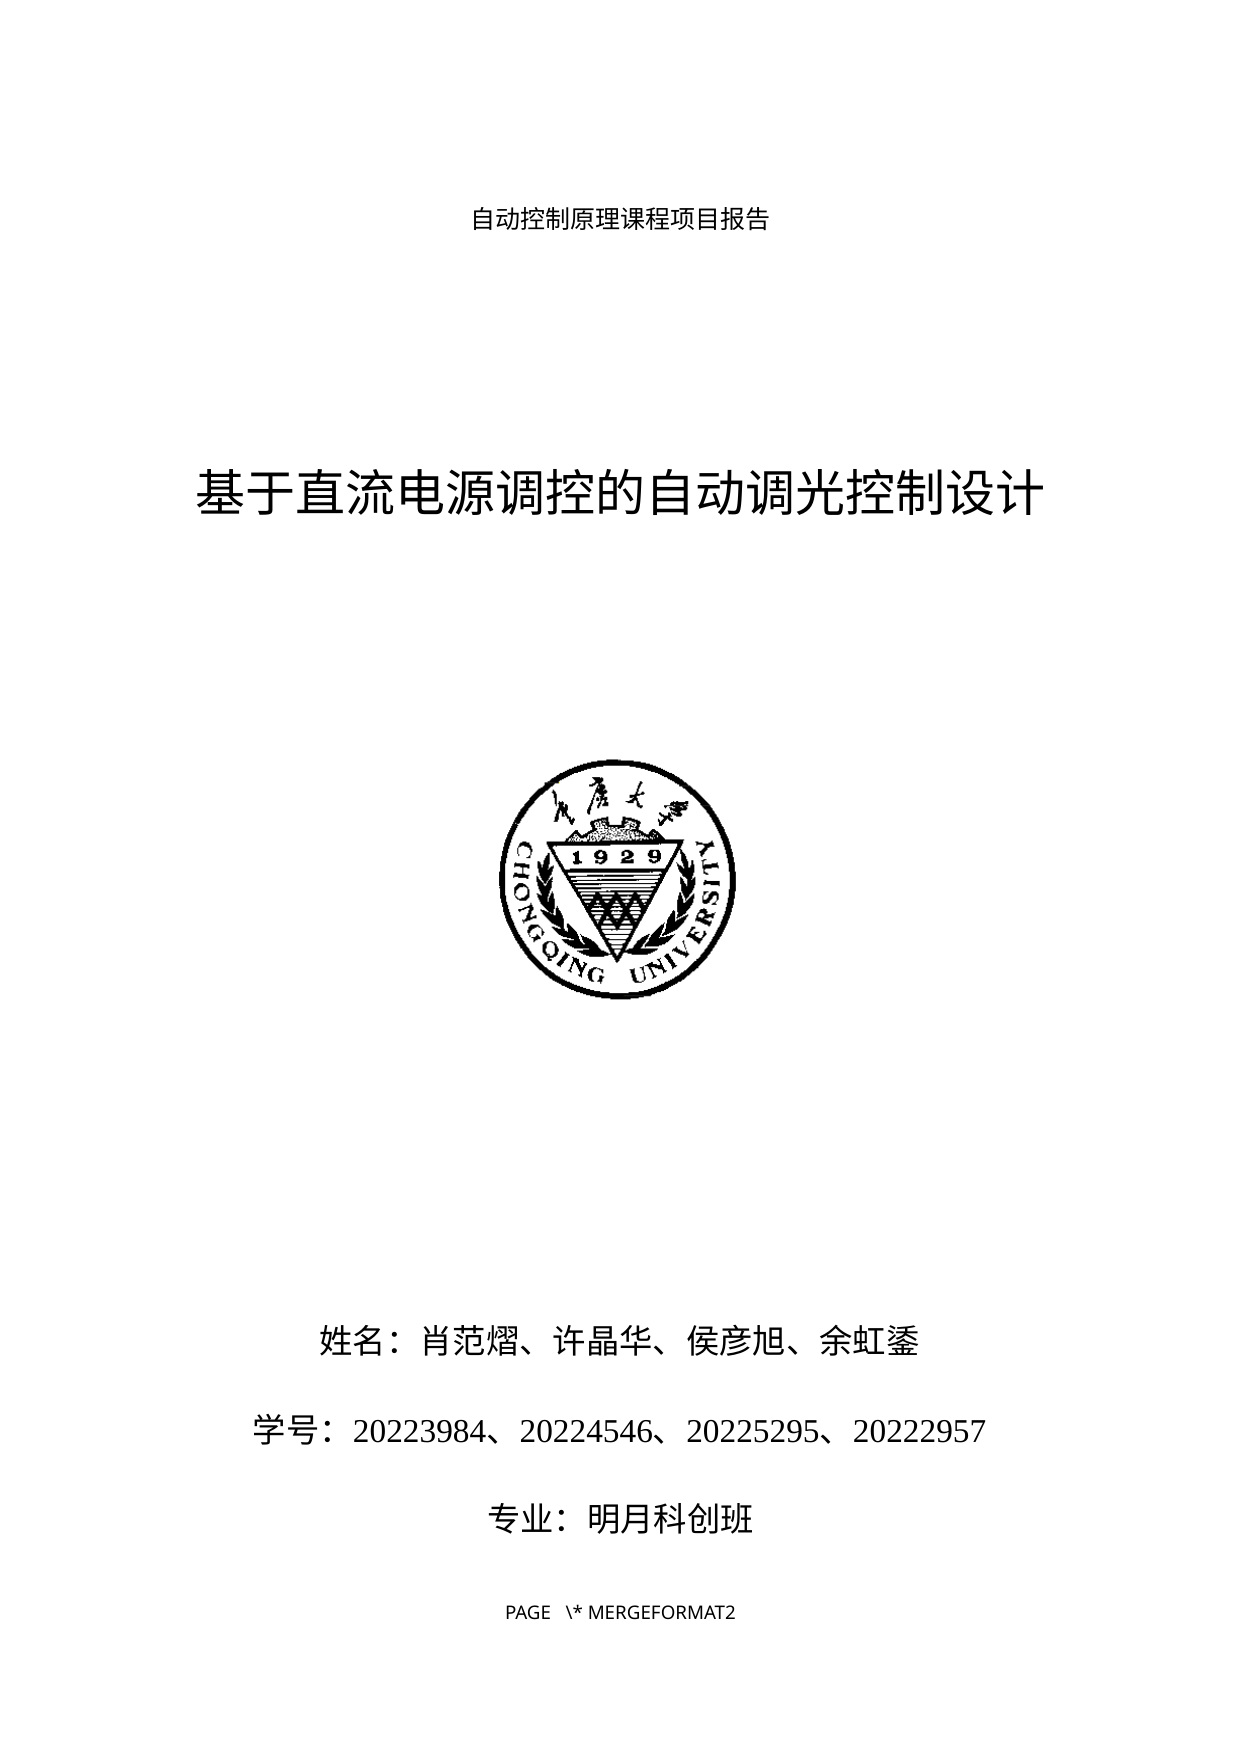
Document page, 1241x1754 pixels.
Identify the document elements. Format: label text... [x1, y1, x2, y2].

text 基于直流电源调控的自动调光控制设计 [187, 441, 1053, 538]
text 学号：20223984、20224546、20225295、20222957 [187, 1396, 1051, 1461]
text 姓名：肖范熠、许晶华、侯彦旭、余虹鋈 [187, 1307, 1051, 1372]
text 专业：明月科创班 [187, 1485, 1053, 1550]
text 自动控制原理课程项目报告 [187, 185, 1053, 250]
picture [493, 746, 748, 1016]
